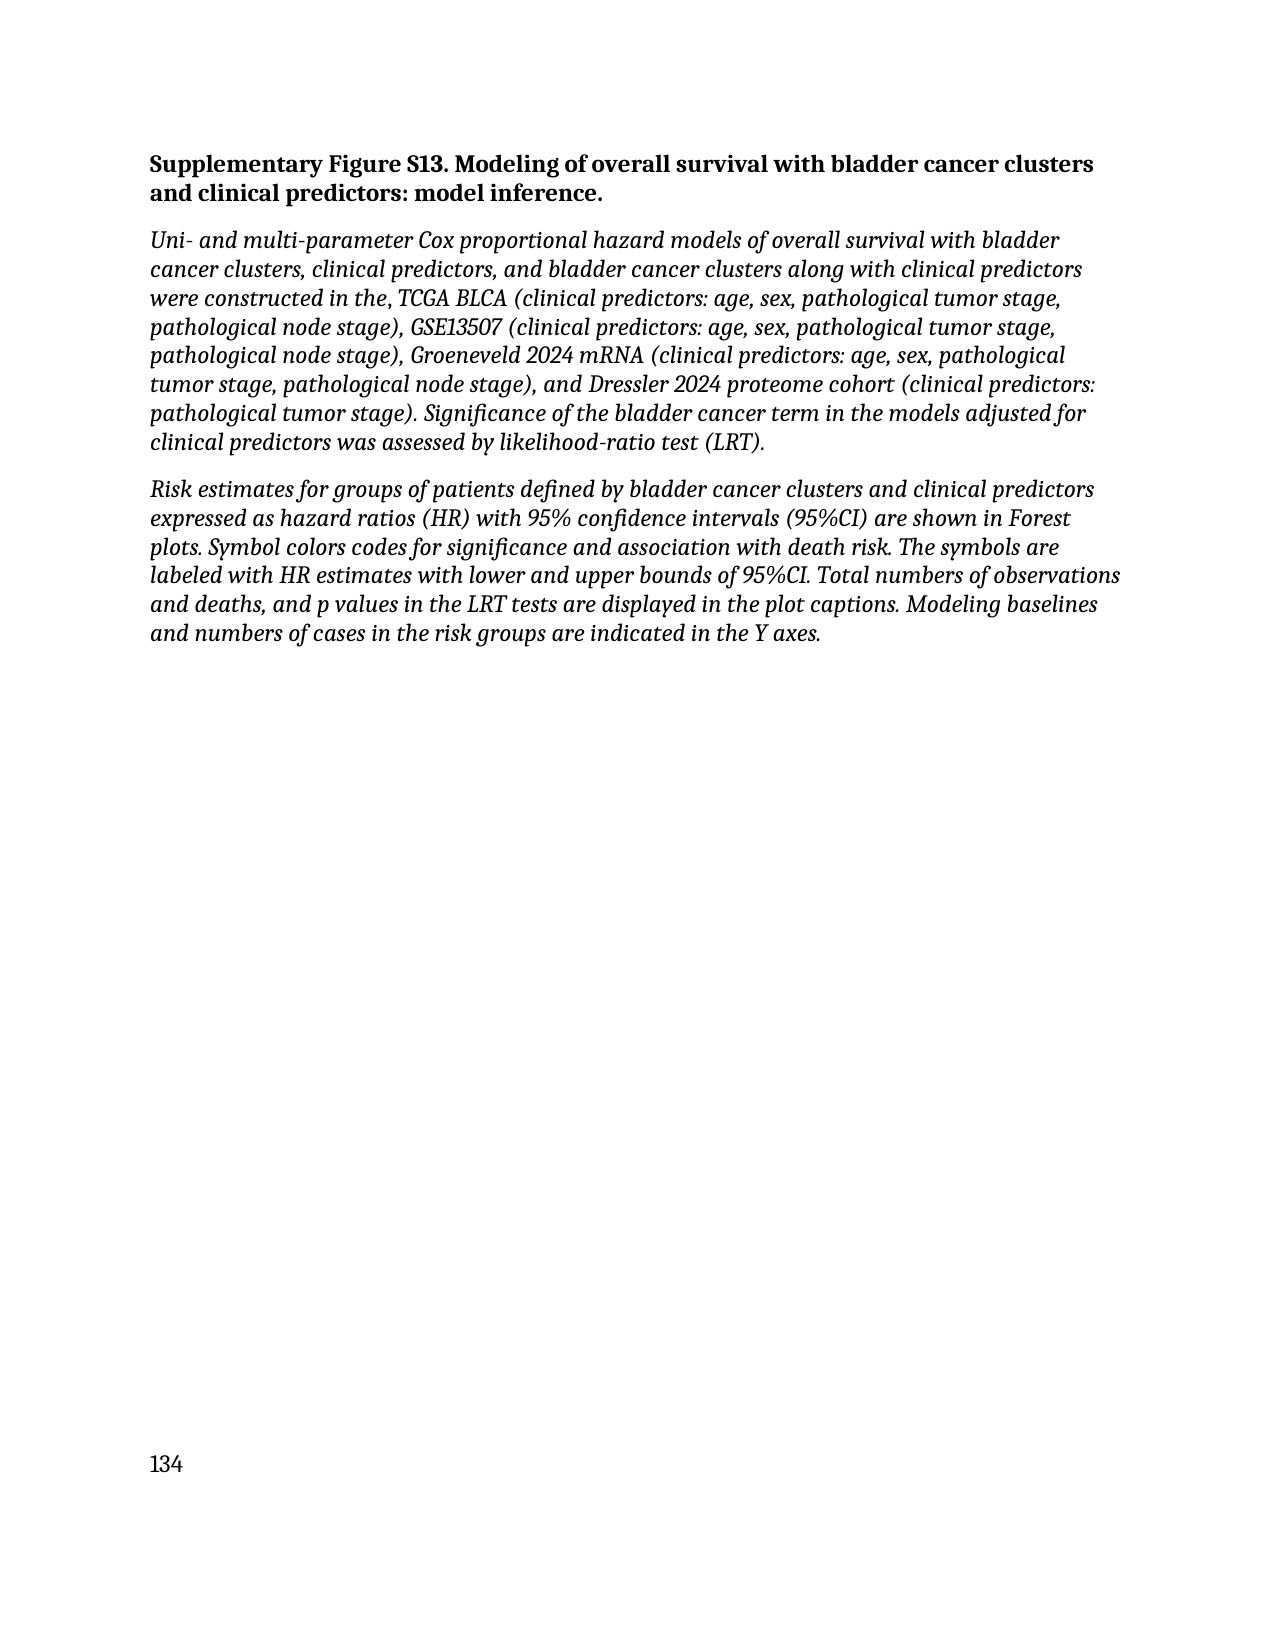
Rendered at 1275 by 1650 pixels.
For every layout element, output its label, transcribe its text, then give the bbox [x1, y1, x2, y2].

text Supplementary Figure S13. Modeling of overall survival with bladder cancer clusters and clinical predictors: model inference. [150, 150, 1125, 207]
text Risk estimates for groups of patients defined by bladder cancer clusters and clinical predictors expressed as hazard ratios (HR) with 95% confidence intervals (95%CI) are shown in Forest plots. Symbol colors codes for significance and association with death risk. The symbols are labeled with HR estimates with lower and upper bounds of 95%CI. Total numbers of observations and deaths, and p values in the LRT tests are displayed in the plot captions. Modeling baselines and numbers of cases in the risk groups are indicated in the Y axes. [150, 475, 1125, 647]
text Uni- and multi-parameter Cox proportional hazard models of overall survival with bladder cancer clusters, clinical predictors, and bladder cancer clusters along with clinical predictors were constructed in the, TCGA BLCA (clinical predictors: age, sex, pathological tumor stage, pathological node stage), GSE13507 (clinical predictors: age, sex, pathological tumor stage, pathological node stage), Groeneveld 2024 mRNA (clinical predictors: age, sex, pathological tumor stage, pathological node stage), and Dressler 2024 proteome cohort (clinical predictors: pathological tumor stage). Significance of the bladder cancer term in the models adjusted for clinical predictors was assessed by likelihood-ratio test (LRT). [150, 226, 1125, 456]
